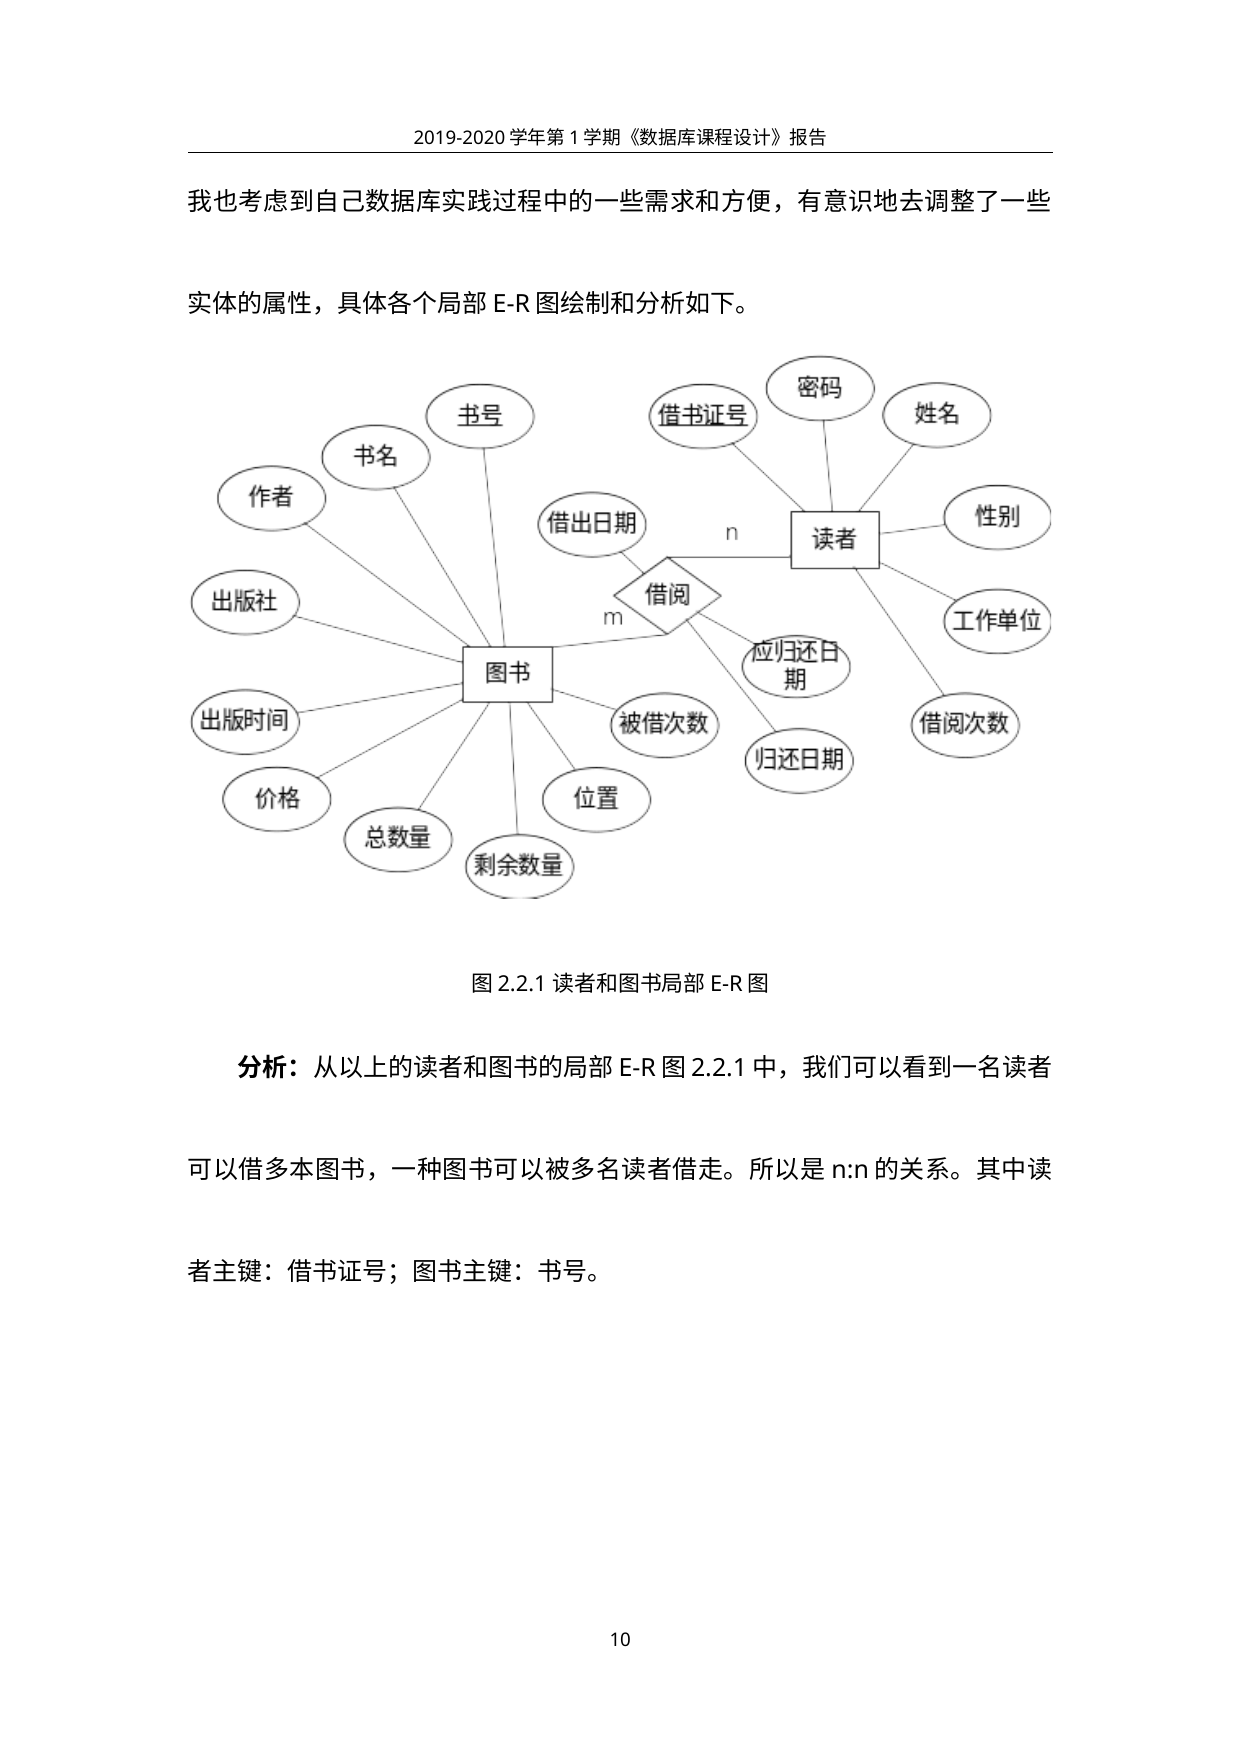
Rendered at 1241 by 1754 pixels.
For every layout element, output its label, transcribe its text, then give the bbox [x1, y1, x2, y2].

text 图2.2.1 读者和图书局部E-R图 [187, 964, 1053, 998]
text 分析：从以上的读者和图书的局部E-R图2.2.1中，我们可以看到一名读者可以借多本图书，一种图书可以被多名读者借走。所以是n:n的关系。其中读者主键：借书证号；图书主键：书号。 [187, 1031, 1053, 1303]
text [187, 165, 1053, 335]
